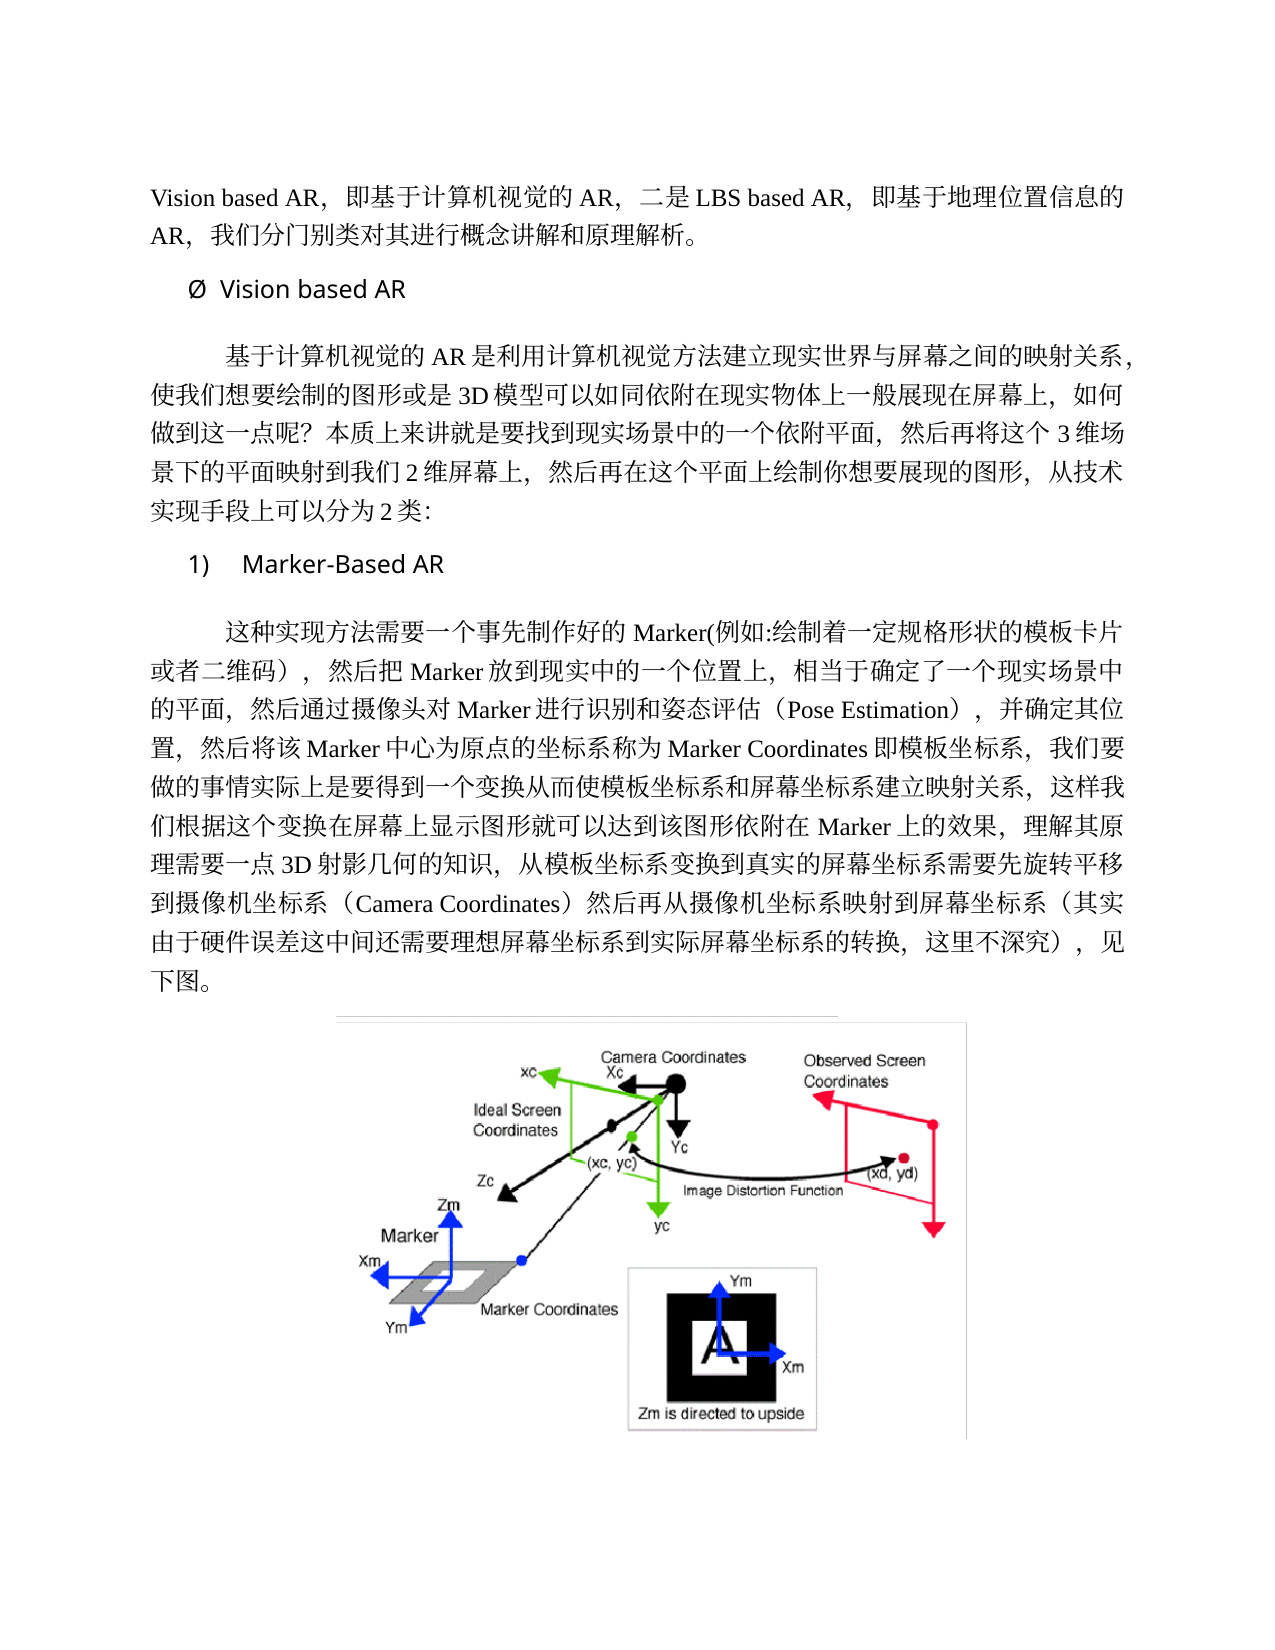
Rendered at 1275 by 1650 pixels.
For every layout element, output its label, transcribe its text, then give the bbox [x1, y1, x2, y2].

text 基于计算机视觉的AR是利用计算机视觉方法建立现实世界与屏幕之间的映射关系，使我们想要绘制的图形或是3D模型可以如同依附在现实物体上一般展现在屏幕上，如何做到这一点呢？本质上来讲就是要找到现实场景中的一个依附平面，然后再将这个3维场景下的平面映射到我们2维屏幕上，然后再在这个平面上绘制你想要展现的图形，从技术实现手段上可以分为2类： [150, 337, 1125, 528]
picture [336, 1016, 977, 1439]
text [150, 177, 1125, 252]
text Ø Vision based AR [150, 271, 1125, 305]
text 1) Marker-Based AR [150, 547, 1125, 581]
text 这种实现方法需要一个事先制作好的Marker(例如:绘制着一定规格形状的模板卡片或者二维码），然后把Marker放到现实中的一个位置上，相当于确定了一个现实场景中的平面，然后通过摄像头对Marker进行识别和姿态评估（Pose Estimation），并确定其位置，然后将该Marker中心为原点的坐标系称为Marker Coordinates即模板坐标系，我们要做的事情实际上是要得到一个变换从而使模板坐标系和屏幕坐标系建立映射关系，这样我们根据这个变换在屏幕上显示图形就可以达到该图形依附在Marker上的效果，理解其原理需要一点3D射影几何的知识，从模板坐标系变换到真实的屏幕坐标系需要先旋转平移到摄像机坐标系（Camera Coordinates）然后再从摄像机坐标系映射到屏幕坐标系（其实由于硬件误差这中间还需要理想屏幕坐标系到实际屏幕坐标系的转换，这里不深究），见下图。 [150, 612, 1125, 997]
